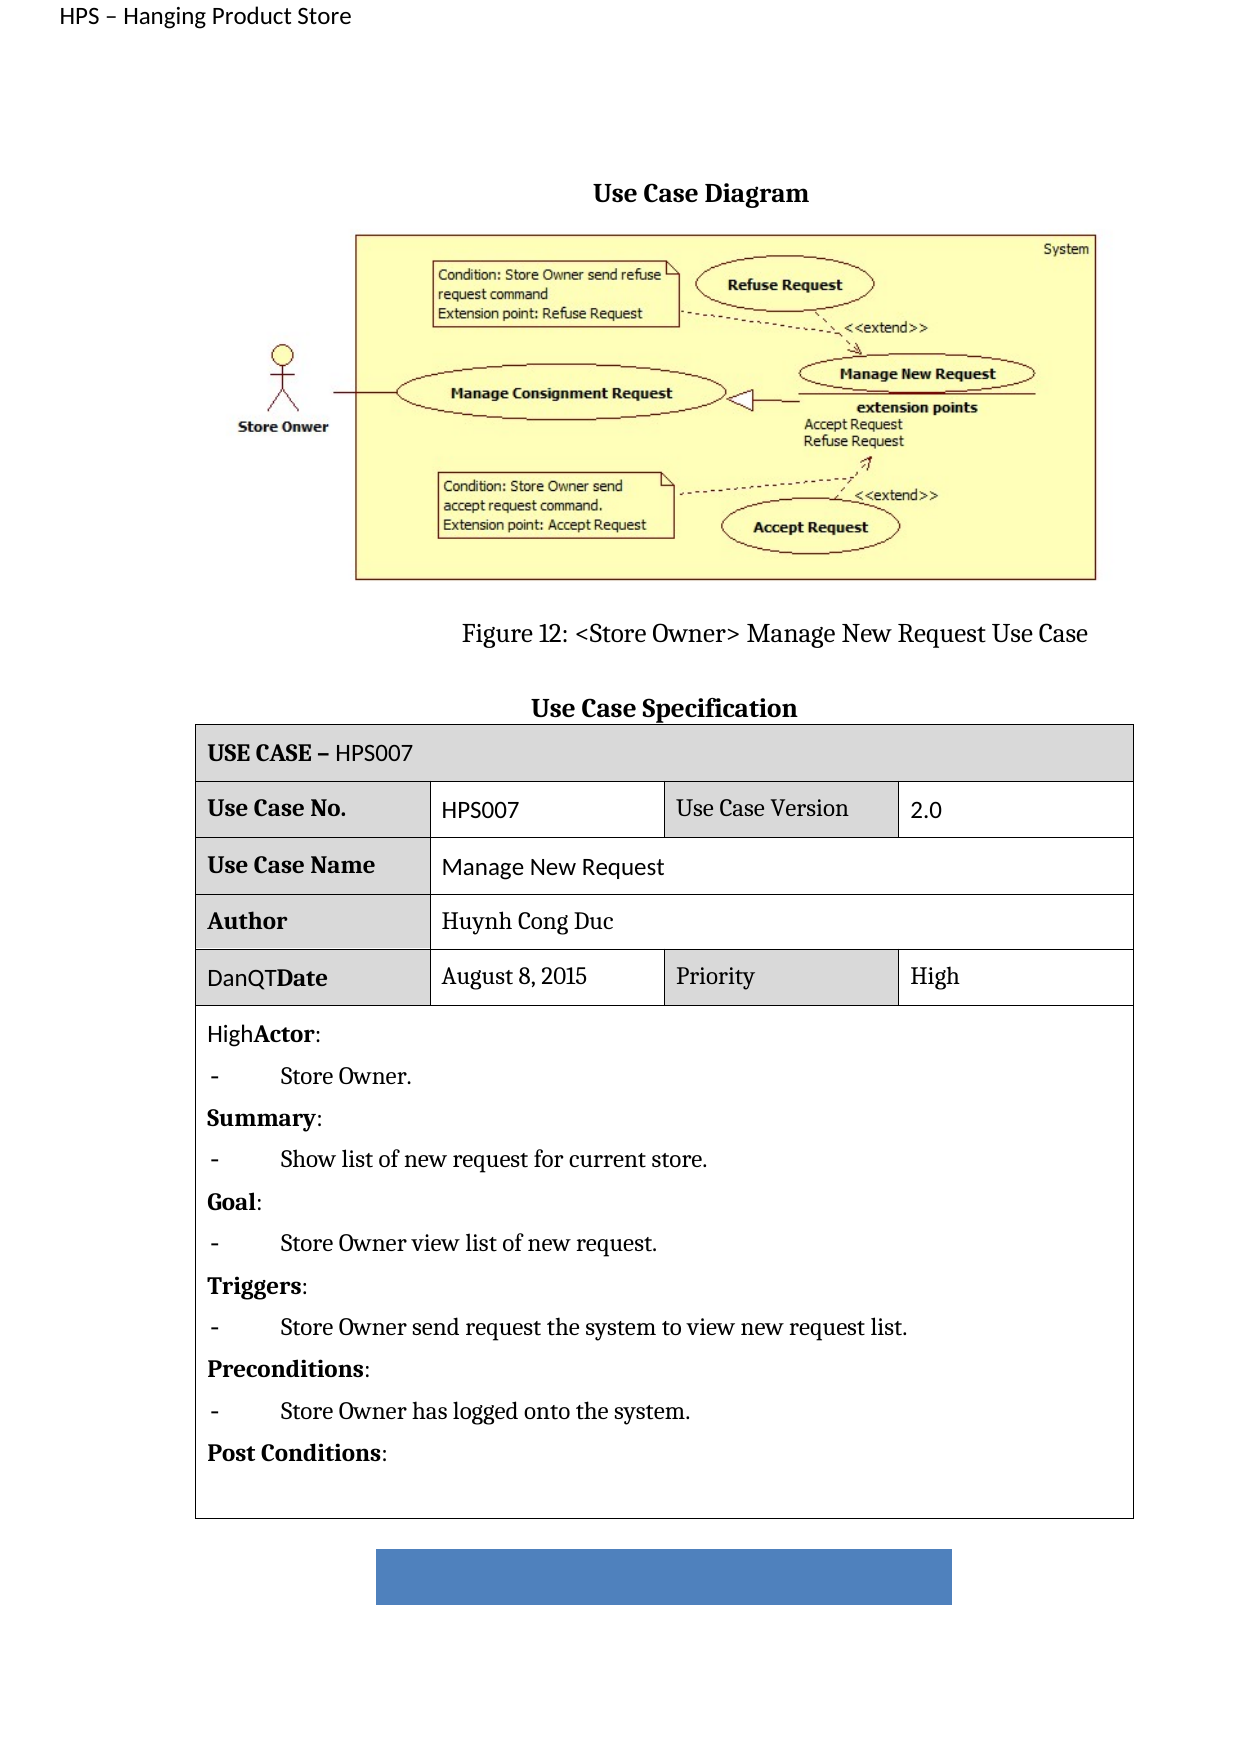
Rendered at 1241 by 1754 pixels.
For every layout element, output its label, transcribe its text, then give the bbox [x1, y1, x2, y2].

text Use Case Diagram [281, 178, 1122, 209]
table_header USE CASE – [196, 725, 1133, 781]
text Figure : <Store Owner> Manage New Request Use Case [428, 618, 1122, 649]
picture [207, 209, 1122, 606]
table_cell Use Case Name [196, 838, 430, 894]
table_cell Date [196, 950, 430, 1005]
table_cell Priority [665, 950, 898, 1005]
table_cell Author [196, 895, 430, 948]
text Use Case Specification [207, 693, 1122, 724]
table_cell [196, 1006, 1133, 1518]
table_cell Use Case No. [196, 782, 430, 837]
table_cell Use Case Version [665, 782, 898, 837]
